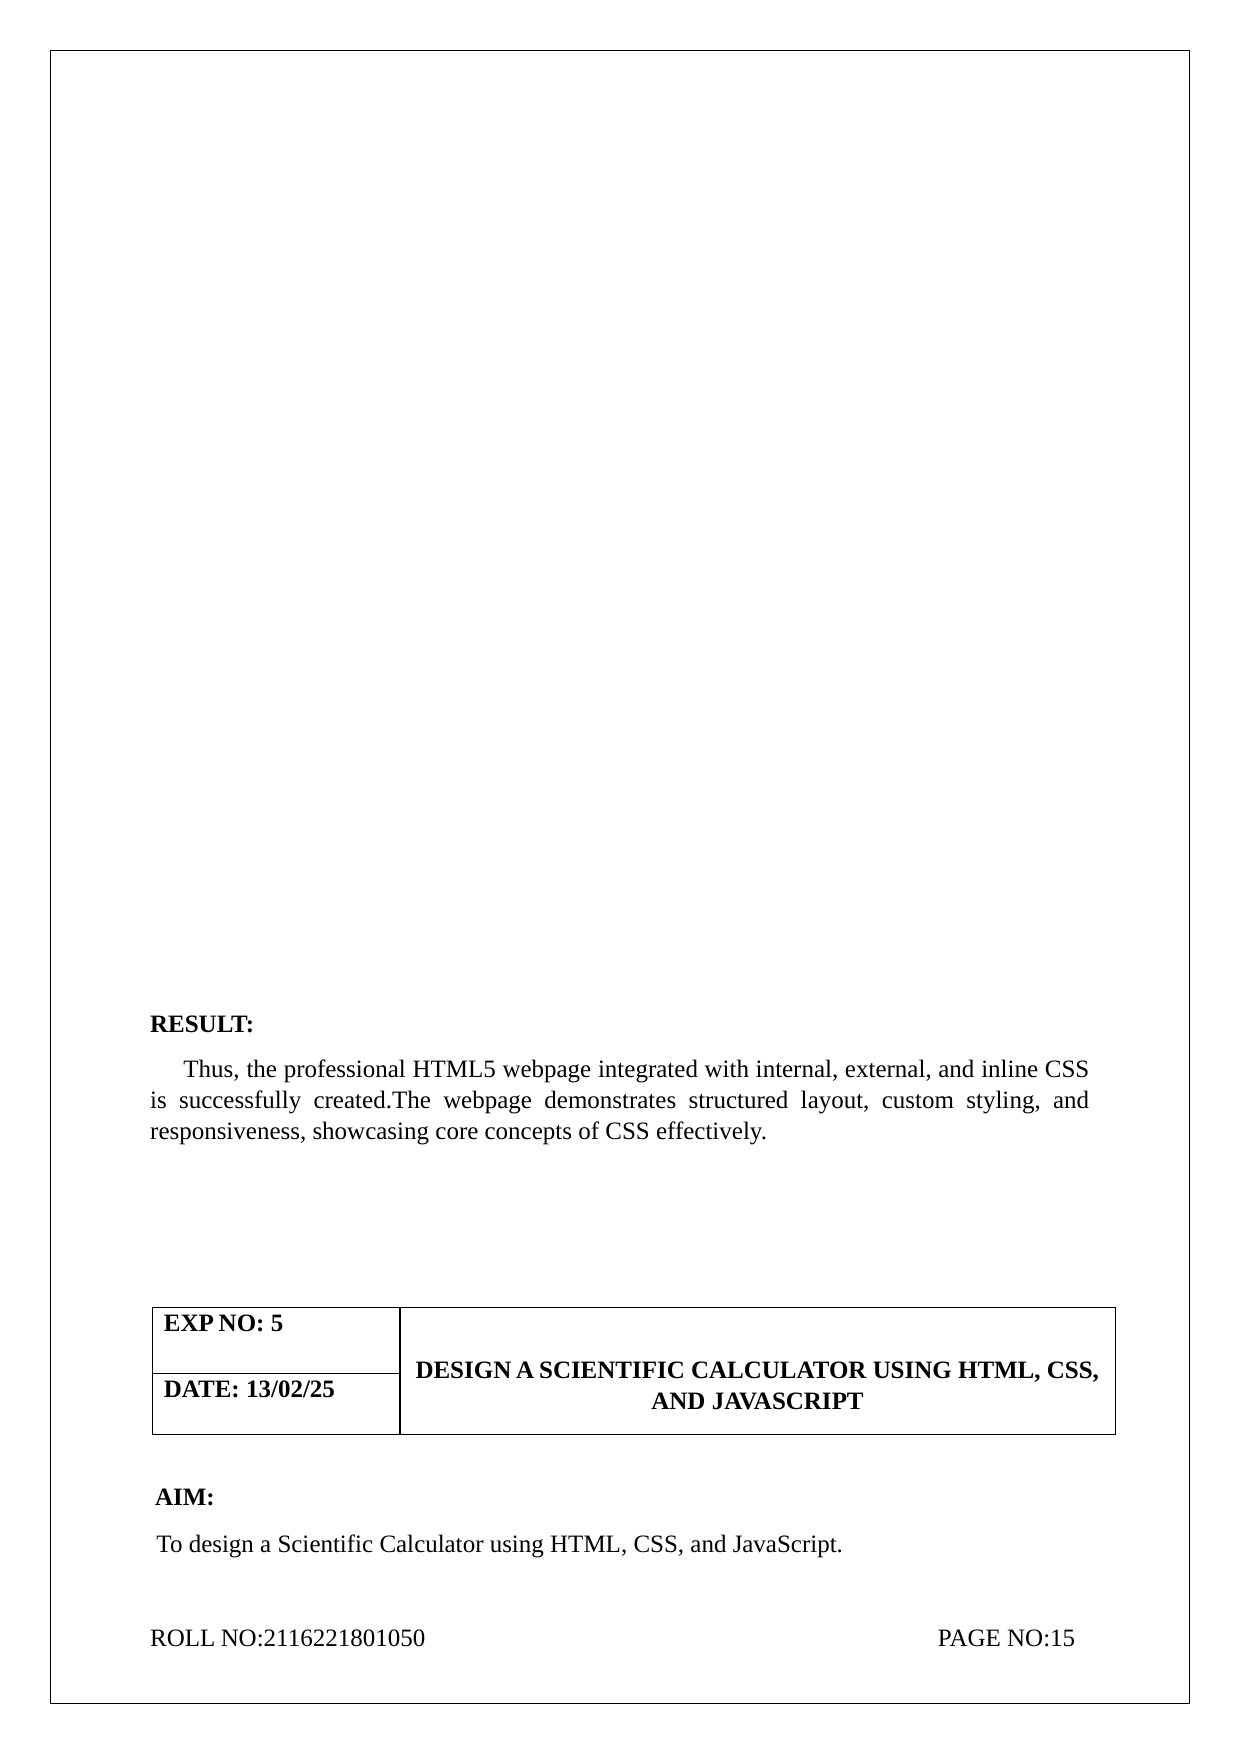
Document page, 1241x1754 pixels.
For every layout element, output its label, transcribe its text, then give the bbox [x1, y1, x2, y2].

text To design a Scientific Calculator using HTML, CSS, and JavaScript. [150, 1529, 1090, 1558]
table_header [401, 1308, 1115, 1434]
text Thus, the professional HTML5 webpage integrated with internal, external, and inline CSS is successfully created.The webpage demonstrates structured layout, custom styling, and responsiveness, showcasing core concepts of CSS effectively. [150, 1054, 1090, 1145]
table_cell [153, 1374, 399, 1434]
text RESULT: [150, 1009, 1090, 1037]
text AIM: [150, 1482, 1090, 1511]
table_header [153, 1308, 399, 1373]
